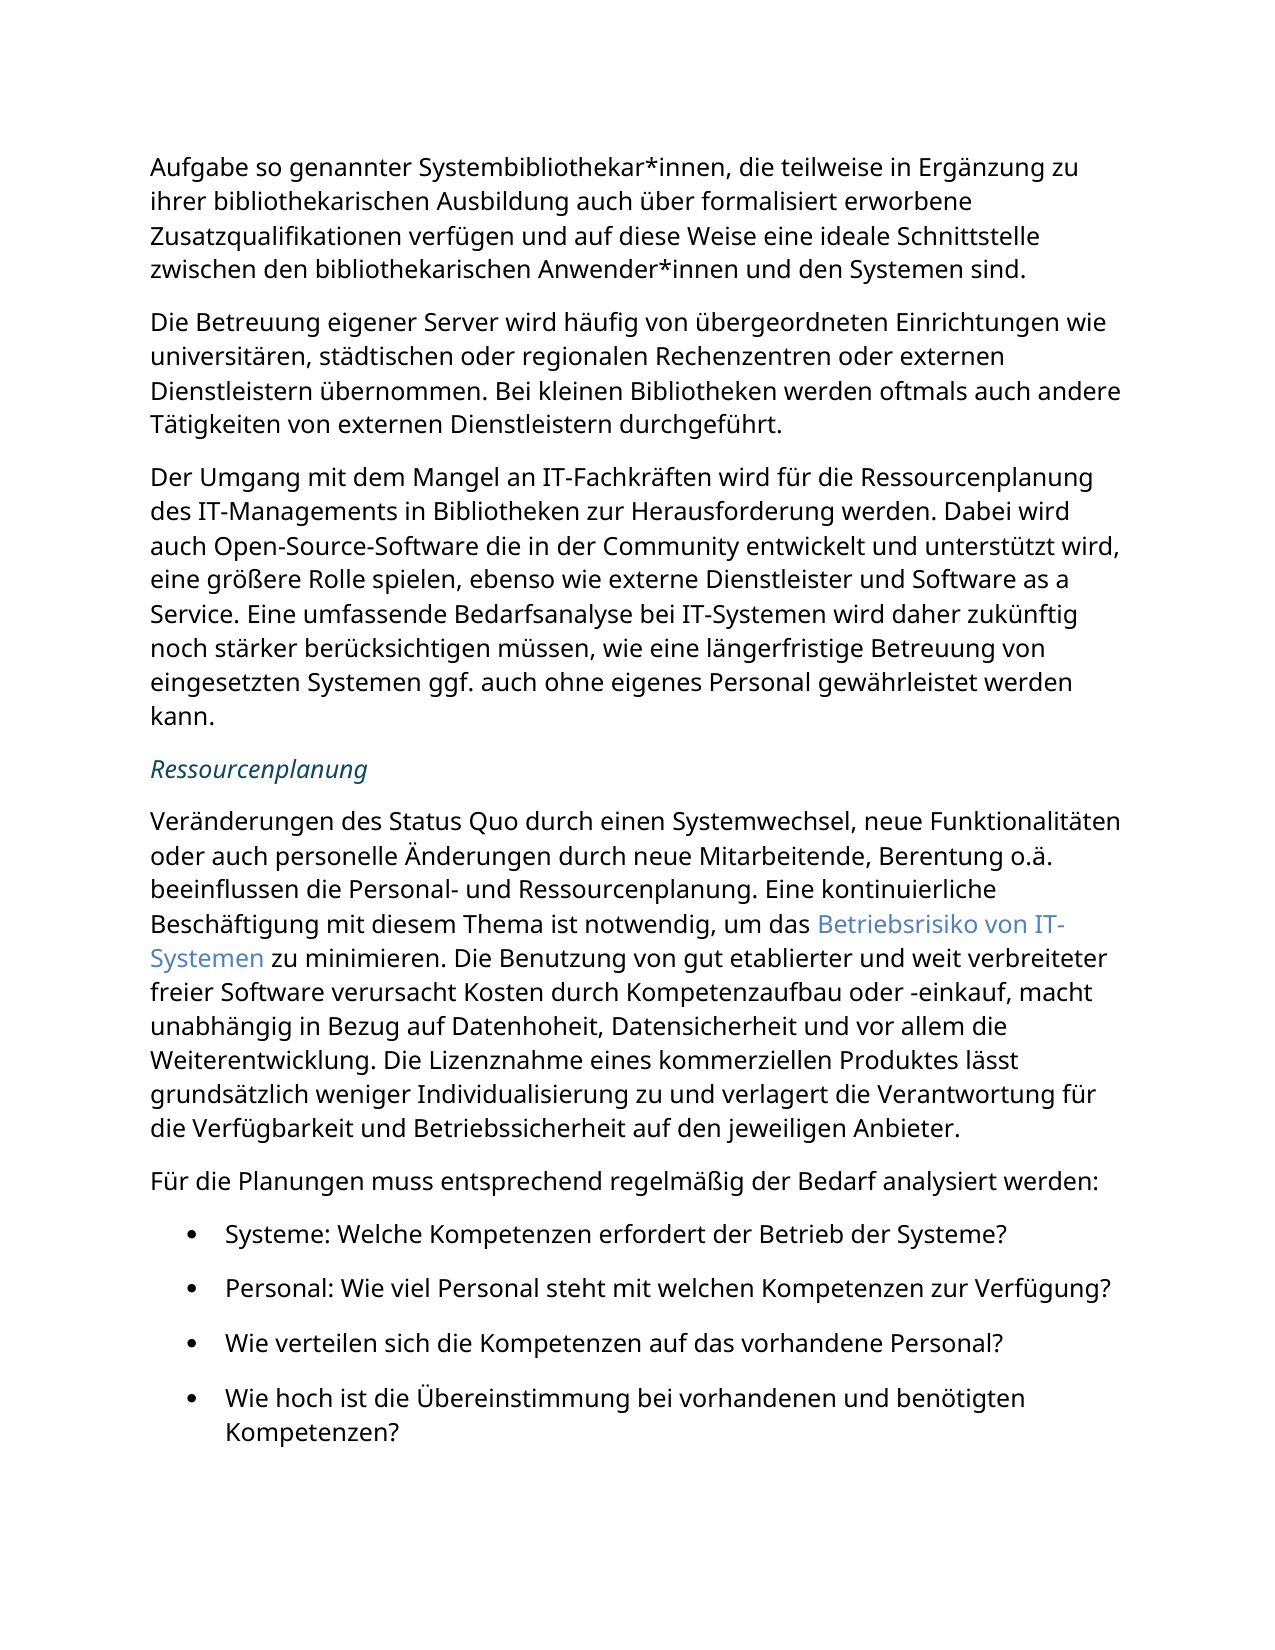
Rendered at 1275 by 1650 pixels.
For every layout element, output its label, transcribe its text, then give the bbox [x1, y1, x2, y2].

text Für die Planungen muss entsprechend regelmäßig der Bedarf analysiert werden: [150, 1163, 1125, 1197]
list Wie verteilen sich die Kompetenzen auf das vorhandene Personal? [187, 1326, 1125, 1360]
list Systeme: Welche Kompetenzen erfordert der Betrieb der Systeme? [187, 1216, 1125, 1250]
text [150, 150, 1125, 286]
list Personal: Wie viel Personal steht mit welchen Kompetenzen zur Verfügung? [187, 1271, 1125, 1305]
subtitle Ressourcenplanung [150, 751, 1125, 785]
list Wie hoch ist die Übereinstimmung bei vorhandenen und benötigten Kompetenzen? [187, 1381, 1125, 1449]
text Veränderungen des Status Quo durch einen Systemwechsel, neue Funktionalitäten oder auch personelle Änderungen durch neue Mitarbeitende, Berentung o.ä. beeinflussen die Personal- und Ressourcenplanung. Eine kontinuierliche Beschäftigung mit diesem Thema ist notwendig, um das Betriebsrisiko von IT-Systemen zu minimieren. Die Benutzung von gut etablierter und weit verbreiteter freier Software verursacht Kosten durch Kompetenzaufbau oder -einkauf, macht unabhängig in Bezug auf Datenhoheit, Datensicherheit und vor allem die Weiterentwicklung. Die Lizenznahme eines kommerziellen Produktes lässt grundsätzlich weniger Individualisierung zu und verlagert die Verantwortung für die Verfügbarkeit und Betriebssicherheit auf den jeweiligen Anbieter. [150, 804, 1125, 1145]
text Der Umgang mit dem Mangel an IT-Fachkräften wird für die Ressourcenplanung des IT-Managements in Bibliotheken zur Herausforderung werden. Dabei wird auch Open-Source-Software die in der Community entwickelt und unterstützt wird, eine größere Rolle spielen, ebenso wie externe Dienstleister und Software as a Service. Eine umfassende Bedarfsanalyse bei IT-Systemen wird daher zukünftig noch stärker berücksichtigen müssen, wie eine längerfristige Betreuung von eingesetzten Systemen ggf. auch ohne eigenes Personal gewährleistet werden kann. [150, 460, 1125, 732]
text Die Betreuung eigener Server wird häufig von übergeordneten Einrichtungen wie universitären, städtischen oder regionalen Rechenzentren oder externen Dienstleistern übernommen. Bei kleinen Bibliotheken werden oftmals auch andere Tätigkeiten von externen Dienstleistern durchgeführt. [150, 305, 1125, 441]
